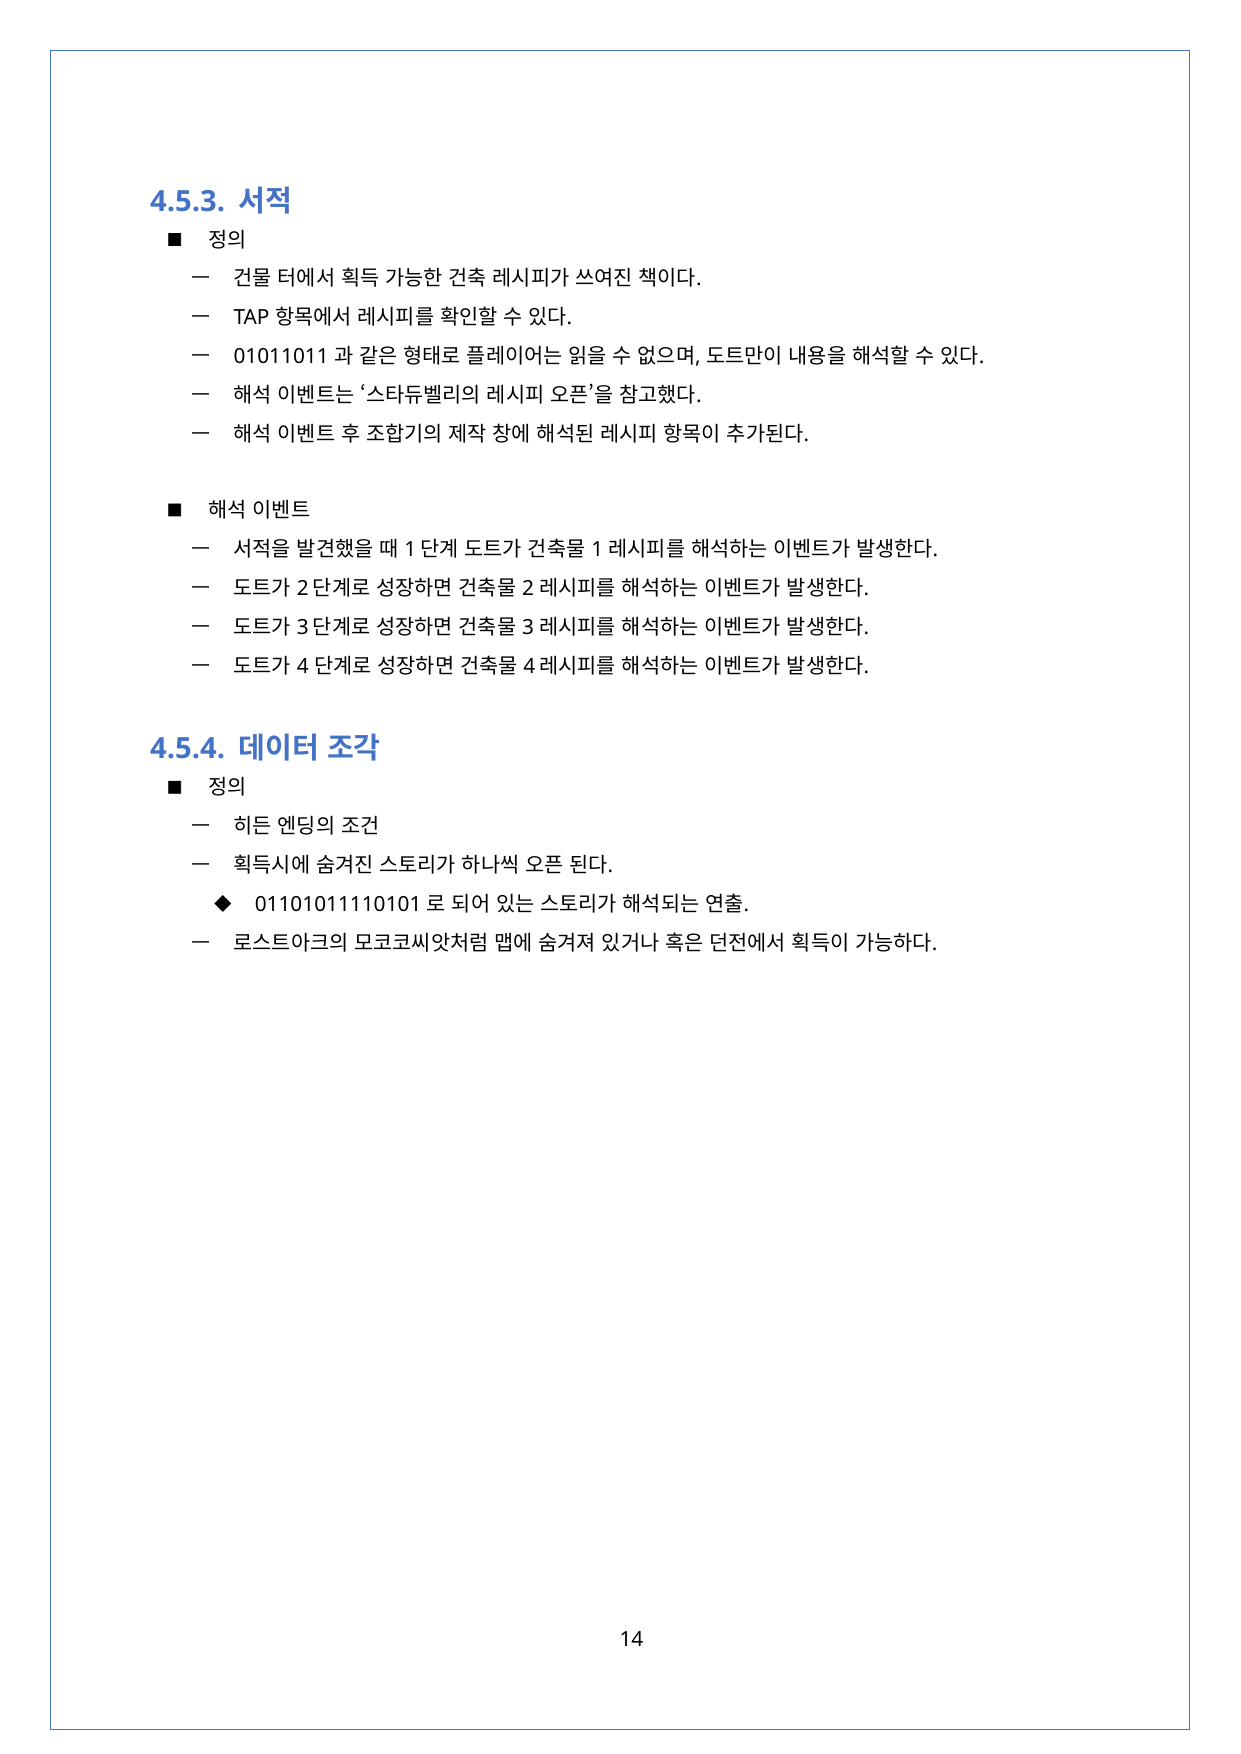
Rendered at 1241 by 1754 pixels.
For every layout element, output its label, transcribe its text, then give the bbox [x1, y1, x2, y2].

text 정의 [167, 771, 1069, 801]
text TAP 항목에서 레시피를 확인할 수 있다. [192, 301, 1069, 331]
text 획득시에 숨겨진 스토리가 하나씩 오픈 된다. [192, 848, 1069, 879]
text 도트가 3단계로 성장하면 건축물 3 레시피를 해석하는 이벤트가 발생한다. [192, 610, 1069, 640]
text 01101011110101 로 되어 있는 스토리가 해석되는 연출. [212, 887, 1069, 918]
text 해석 이벤트 후 조합기의 제작 창에 해석된 레시피 항목이 추가된다. [192, 417, 1069, 448]
text 도트가 2단계로 성장하면 건축물 2 레시피를 해석하는 이벤트가 발생한다. [192, 571, 1069, 601]
text 서적 [150, 177, 1071, 219]
text 건물 터에서 획득 가능한 건축 레시피가 쓰여진 책이다. [192, 262, 1069, 292]
text 해석 이벤트 [167, 493, 1069, 523]
text 01011011 과 같은 형태로 플레이어는 읽을 수 없으며, 도트만이 내용을 해석할 수 있다. [192, 339, 1069, 370]
text 도트가 4 단계로 성장하면 건축물 4레시피를 해석하는 이벤트가 발생한다. [192, 649, 1069, 679]
text 데이터 조각 [150, 725, 1071, 767]
text 로스트아크의 모코코씨앗처럼 맵에 숨겨져 있거나 혹은 던전에서 획득이 가능하다. [192, 926, 1069, 957]
text 서적을 발견했을 때 1단계 도트가 건축물 1 레시피를 해석하는 이벤트가 발생한다. [192, 532, 1069, 562]
text 히든 엔딩의 조건 [192, 809, 1069, 840]
text 해석 이벤트는 ‘스타듀벨리의 레시피 오픈’을 참고했다. [192, 378, 1069, 409]
text 정의 [167, 223, 1069, 253]
